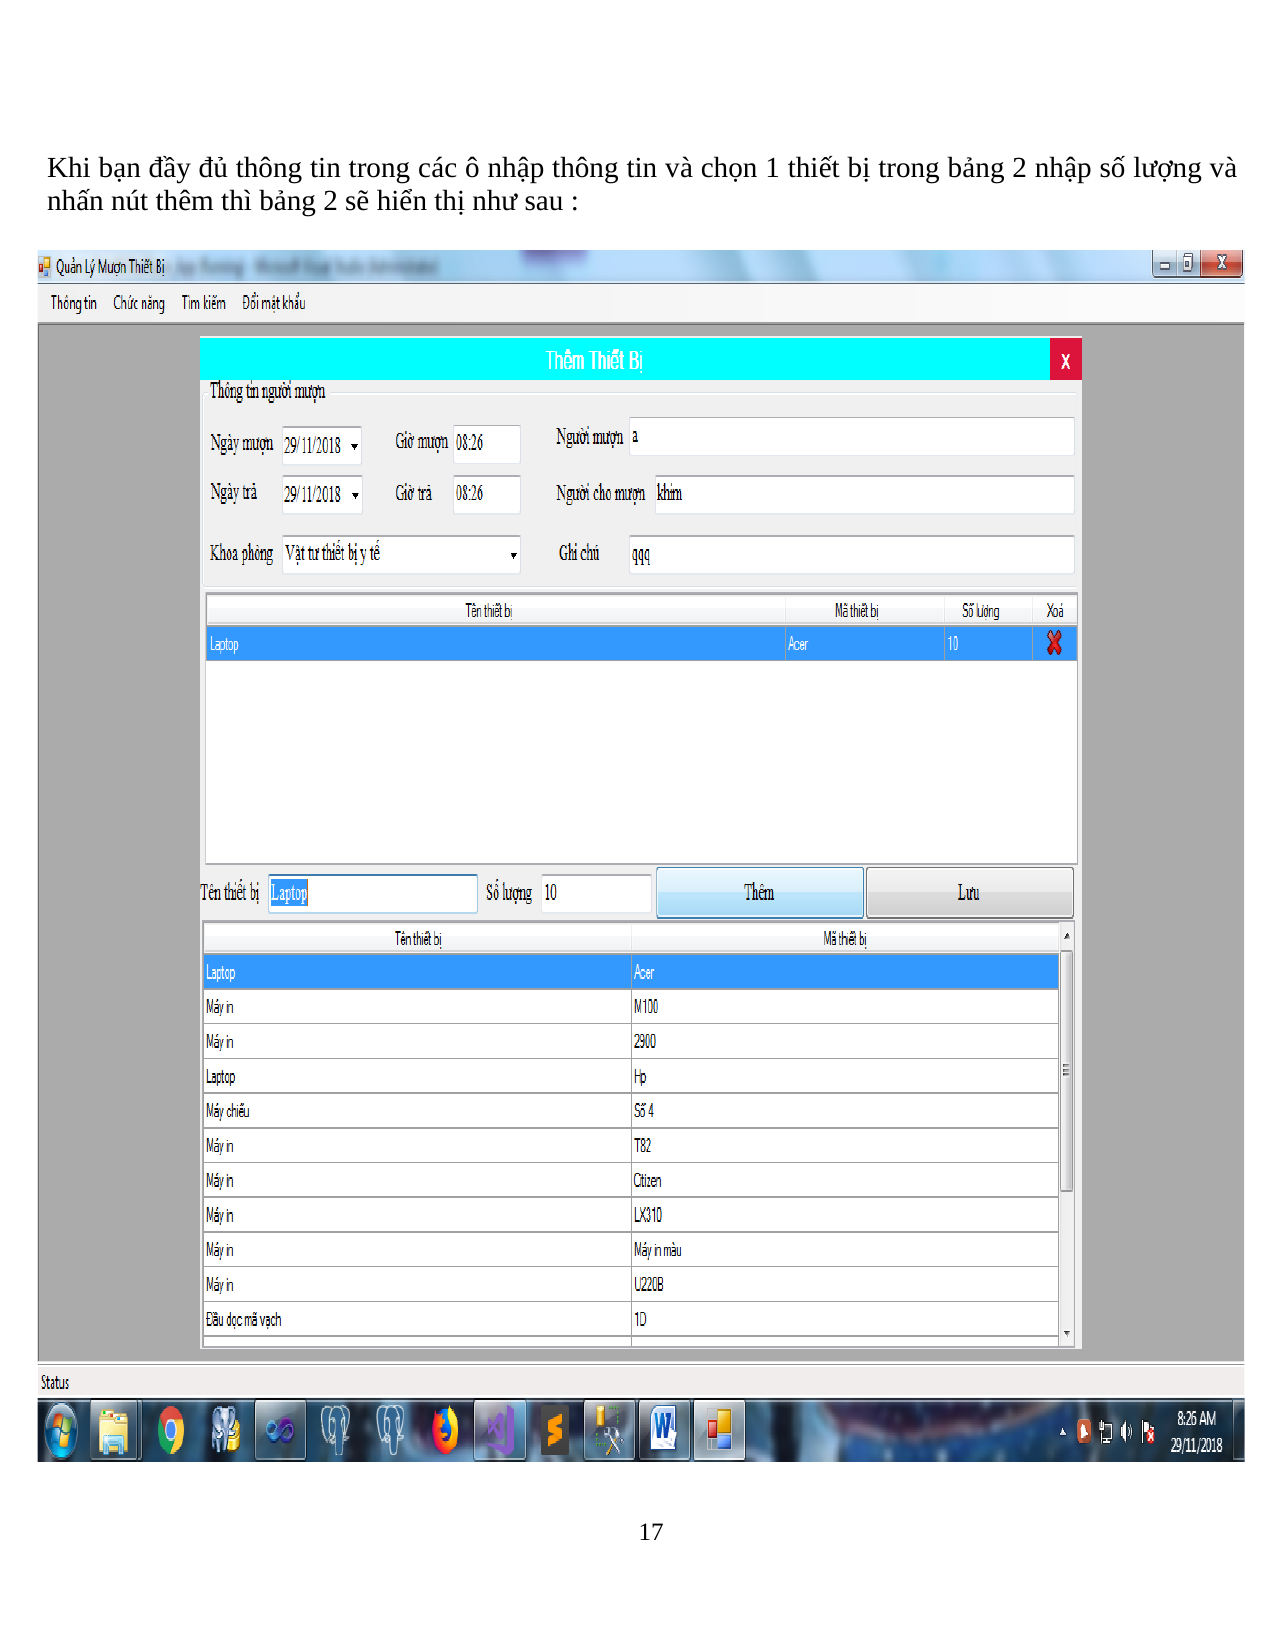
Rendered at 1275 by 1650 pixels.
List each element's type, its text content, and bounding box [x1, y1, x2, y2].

picture [37, 250, 1245, 1462]
text Khi bạn đầy đủ thông tin trong các ô nhập thông tin và chọn 1 thiết bị trong bảng 2 nhập số lượng và nhấn nút thêm thì bảng 2 sẽ hiển thị như sau : [47, 150, 1237, 217]
